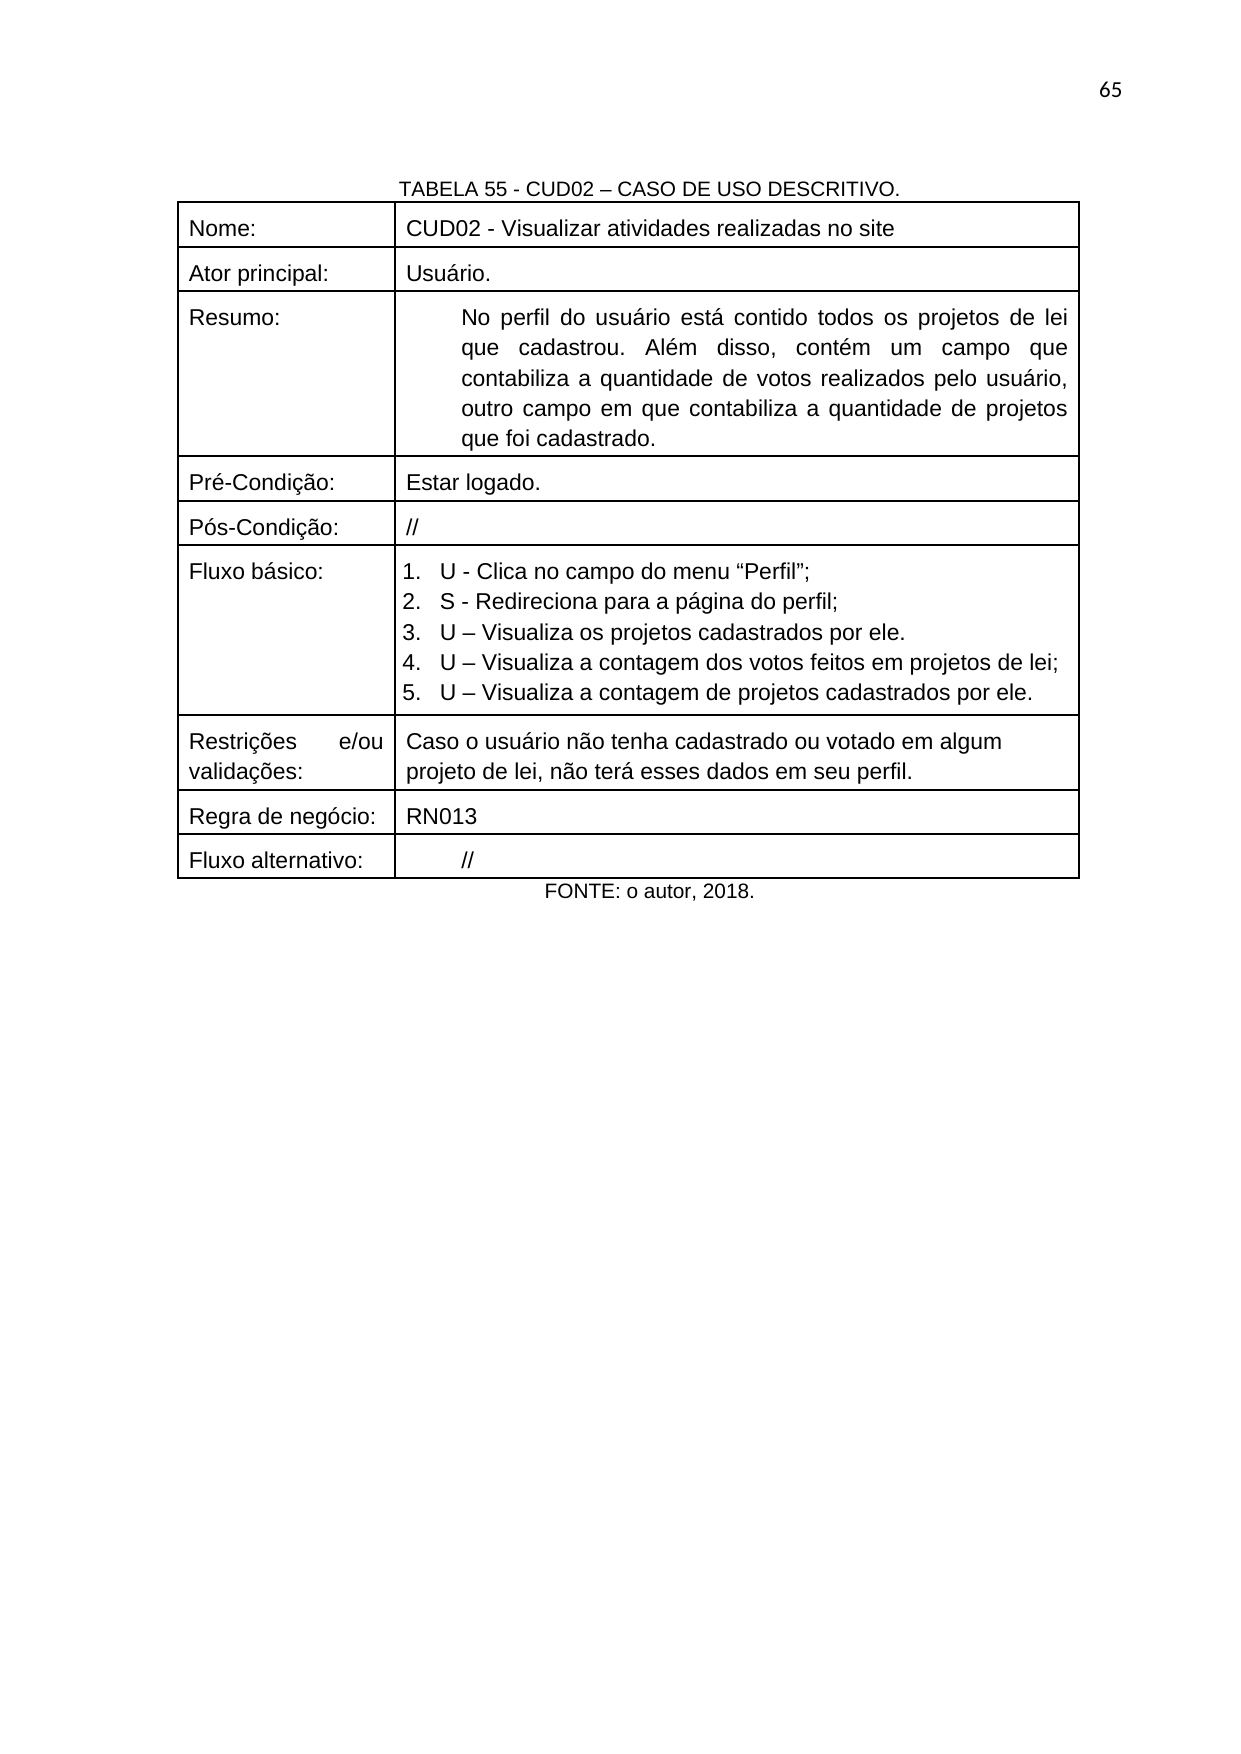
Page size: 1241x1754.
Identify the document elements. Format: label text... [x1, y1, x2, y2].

table_cell RN013 [396, 791, 1078, 833]
table_header CUD02 - Visualizar atividades realizadas no site [396, 203, 1078, 246]
table_cell Ator principal: [179, 248, 394, 290]
table_cell No perfil do usuário está contido todos os projetos de lei que cadastrou. Além disso, contém um campo que contabiliza a quantidade de votos realizados pelo usuário, outro campo em que contabiliza a quantidade de projetos que foi cadastrado. [396, 292, 1078, 455]
table_cell Pré-Condição: [179, 457, 394, 499]
table_cell Restrições e/ou validações: [179, 716, 394, 788]
table_cell Usuário. [396, 248, 1078, 290]
table_cell Pós-Condição: [179, 502, 394, 544]
table_cell Regra de negócio: [179, 791, 394, 833]
table_cell Resumo: [179, 292, 394, 455]
text TABELA 55 - CUD02 – CASO DE USO DESCRITIVO. [177, 177, 1122, 201]
table_cell Estar logado. [396, 457, 1078, 499]
table_cell // [396, 835, 1078, 877]
table_cell Fluxo alternativo: [179, 835, 394, 877]
table_cell // [396, 502, 1078, 544]
table_cell U - Clica no campo do menu “Perfil”; S - Redireciona para a página do perfil; U – Visualiza os projetos cadastrados por ele. U – Visualiza a contagem dos votos feitos em projetos de lei; U – Visualiza a contagem de projetos cadastrados por ele. [396, 546, 1078, 714]
table_header Nome: [179, 203, 394, 246]
table_cell Caso o usuário não tenha cadastrado ou votado em algum projeto de lei, não terá esses dados em seu perfil. [396, 716, 1078, 788]
text FONTE: o autor, 2018. [177, 879, 1122, 903]
table_cell Fluxo básico: [179, 546, 394, 714]
